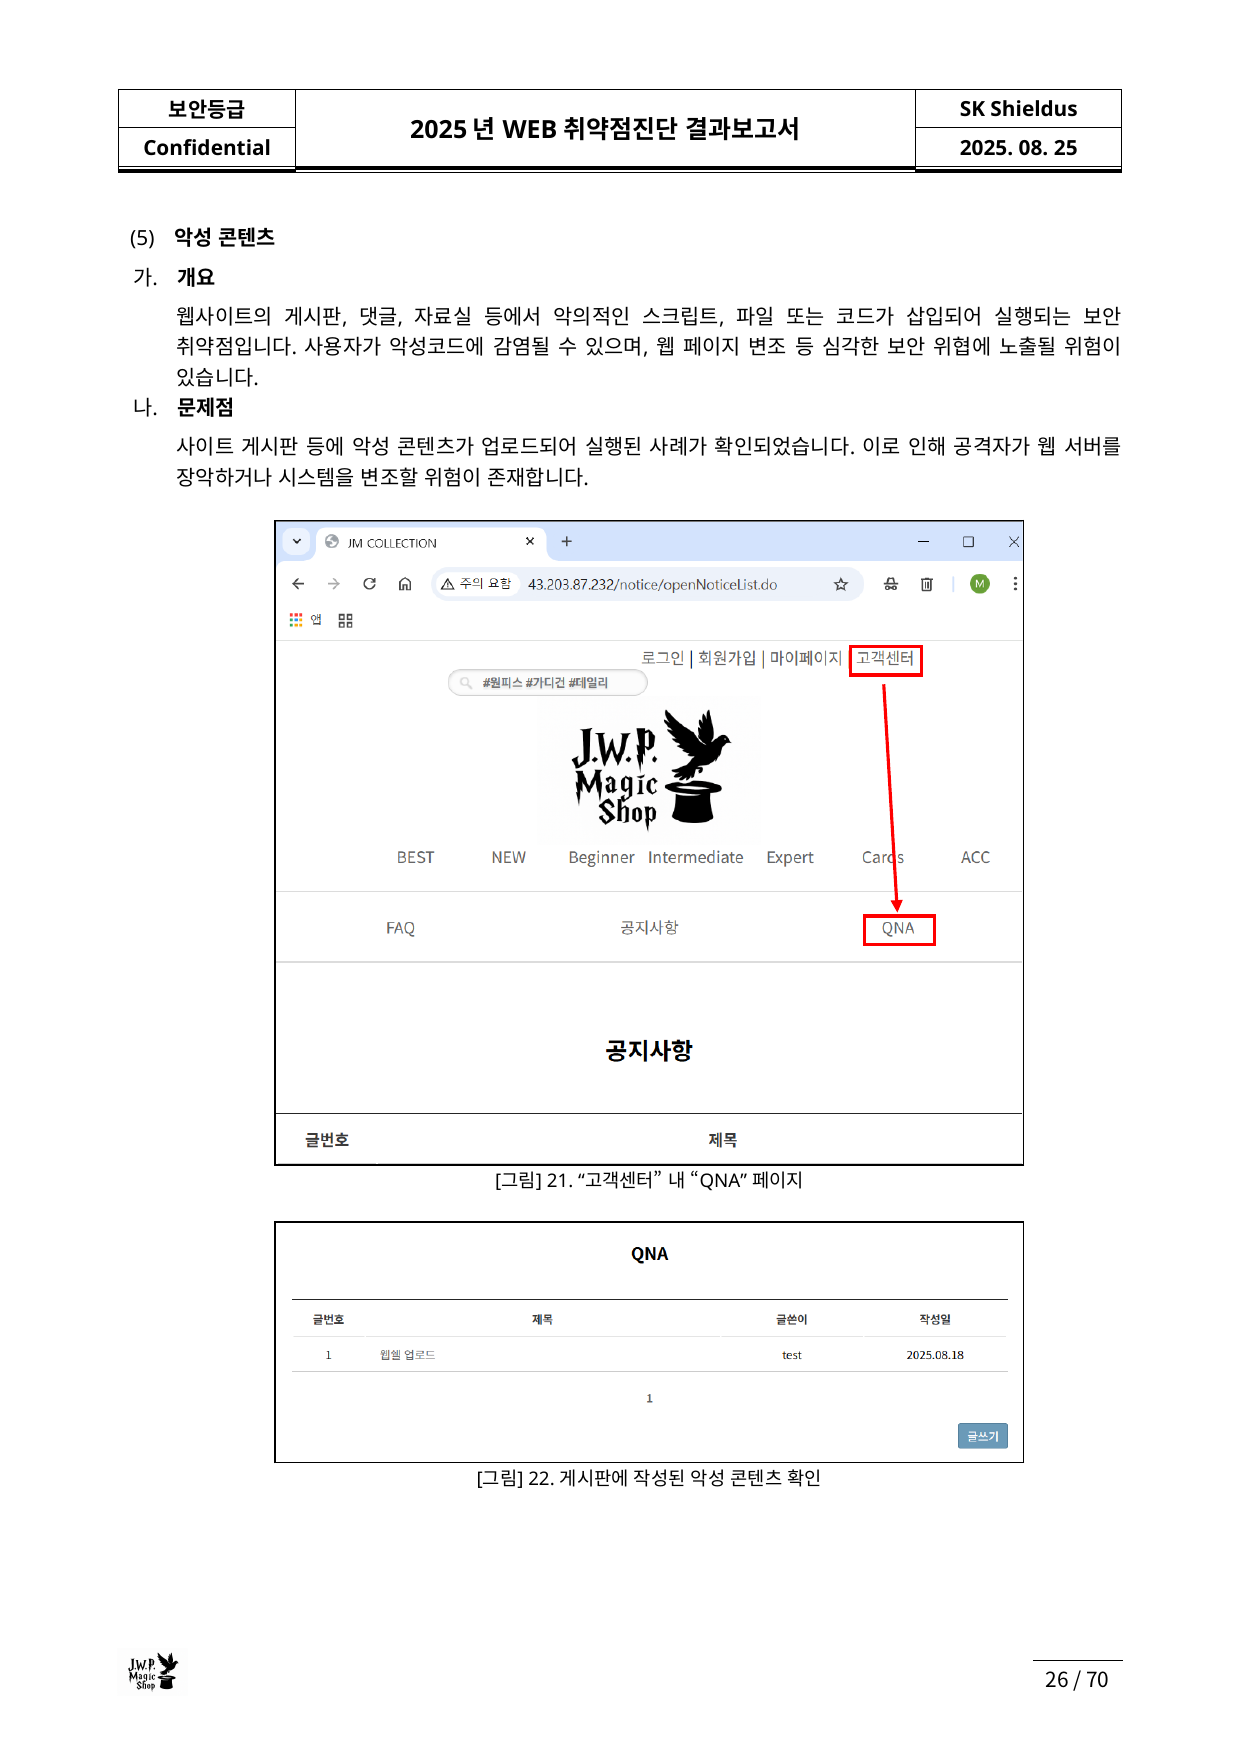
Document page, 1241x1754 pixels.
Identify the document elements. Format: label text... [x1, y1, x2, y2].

text 웹사이트의 게시판, 댓글, 자료실 등에서 악의적인 스크립트, 파일 또는 코드가 삽입되어 실행되는 보안 취약점입니다. 사용자가 악성코드에 감염될 수 있으며, 웹 페이지 변조 등 심각한 보안 위협에 노출될 위험이 있습니다. [176, 300, 1122, 391]
text [그림] 21. “고객센터” 내 “QNA” 페이지 [176, 1166, 1122, 1193]
picture [276, 1223, 1023, 1462]
text [그림] 22. 게시판에 작성된 악성 콘텐츠 확인 [176, 1463, 1122, 1491]
title 개요 [133, 261, 1122, 291]
title 악성 콘텐츠 [130, 221, 1122, 252]
picture [117, 1648, 188, 1696]
text 사이트 게시판 등에 악성 콘텐츠가 업로드되어 실행된 사례가 확인되었습니다. 이로 인해 공격자가 웹 서버를 장악하거나 시스템을 변조할 위험이 존재합니다. [176, 431, 1122, 491]
title 문제점 [133, 391, 1122, 421]
picture [276, 521, 1023, 1164]
